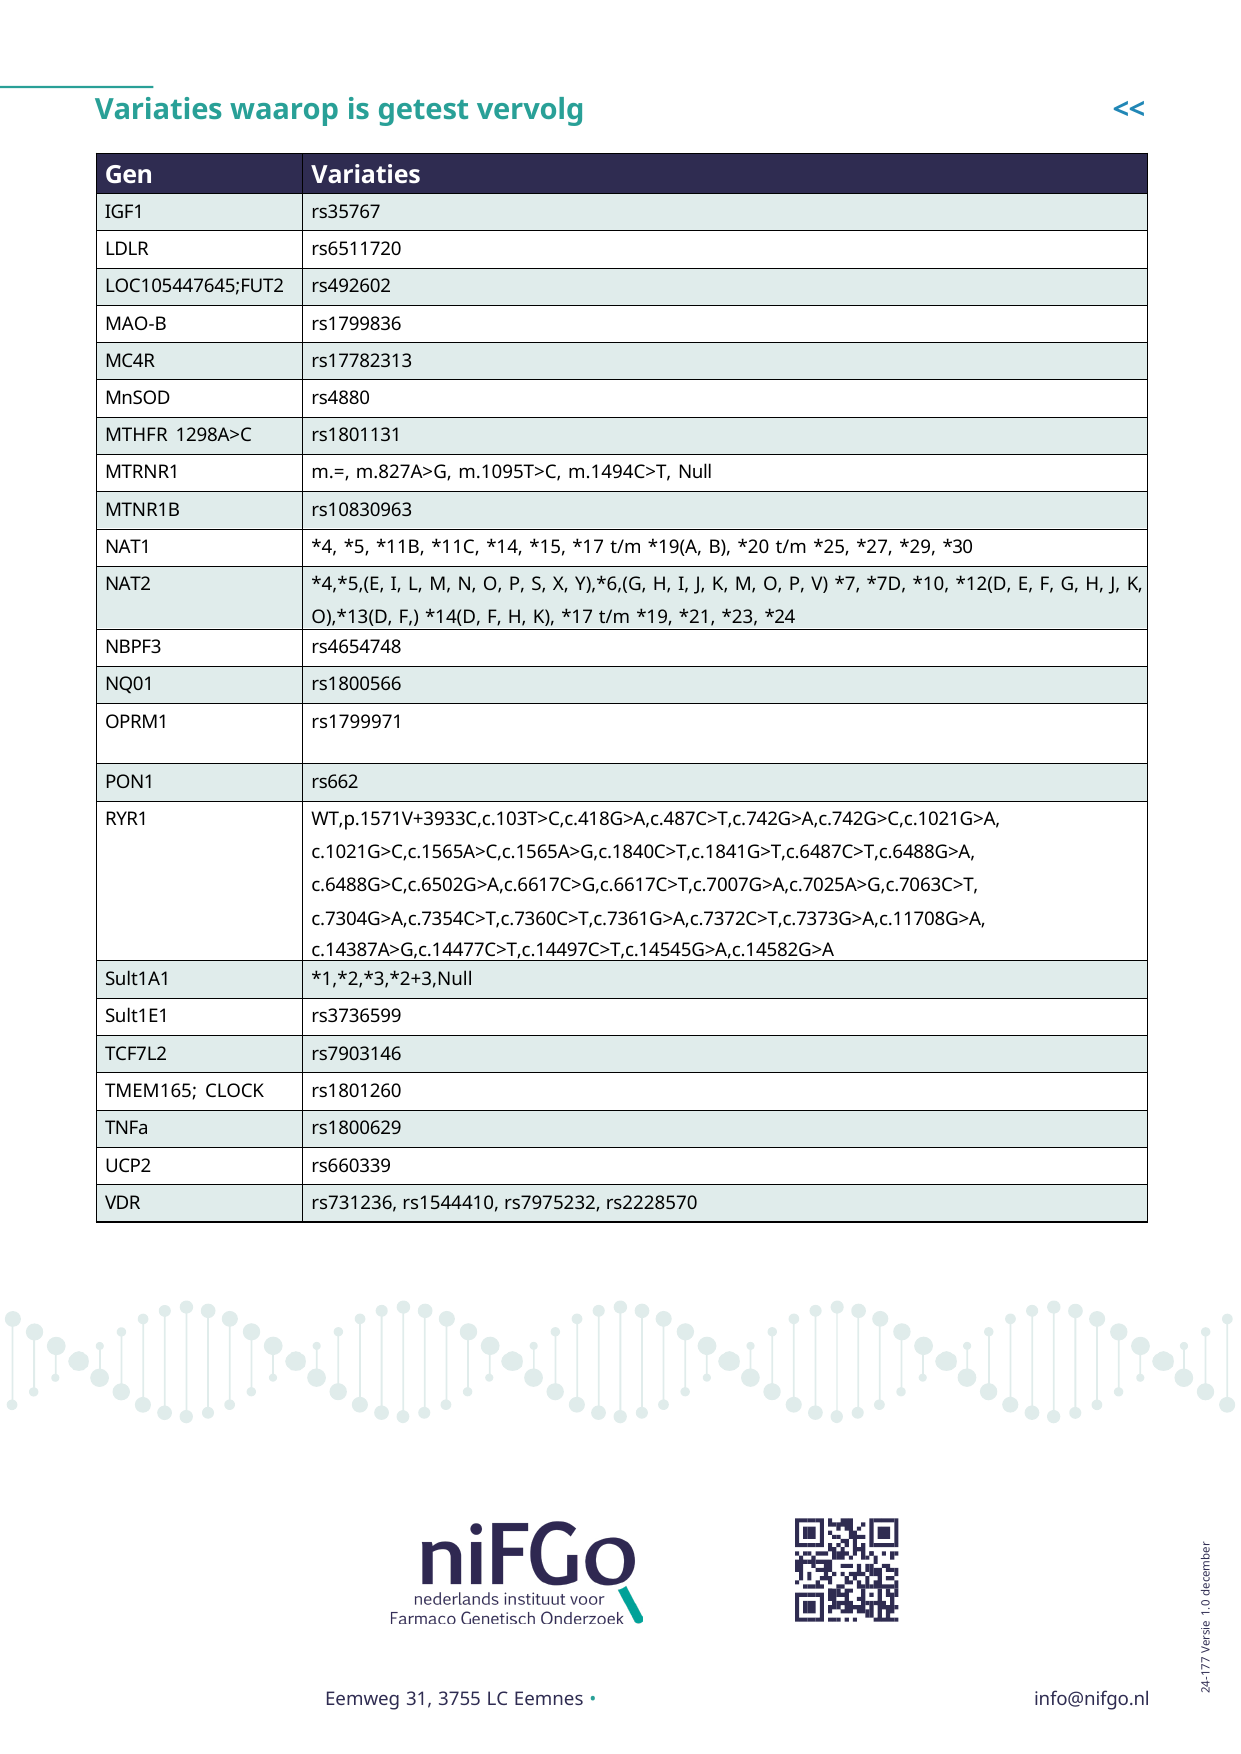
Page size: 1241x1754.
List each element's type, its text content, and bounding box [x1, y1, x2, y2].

table_cell NBPF3 [97, 630, 302, 666]
table_cell RYR1 [97, 802, 302, 960]
table_cell *1,*2,*3,*2+3,Null [303, 961, 1147, 998]
table_cell rs1799836 [303, 306, 1147, 342]
table_cell rs1799971 [303, 704, 1147, 763]
table_cell rs17782313 [303, 343, 1147, 379]
table_cell rs3736599 [303, 999, 1147, 1035]
table_cell Sult1E1 [97, 999, 302, 1035]
table_cell rs1801131 [303, 418, 1147, 454]
table_cell PON1 [97, 764, 302, 801]
table_cell MTHFR 1298A>C [97, 418, 302, 454]
table_cell rs35767 [303, 194, 1147, 230]
text Variaties waarop is getest vervolg << [94, 88, 1240, 128]
table_cell TCF7L2 [97, 1036, 302, 1072]
table_cell NAT1 [97, 530, 302, 566]
table_cell Sult1A1 [97, 961, 302, 998]
picture [285, 1351, 306, 1371]
text Eemweg 31, 3755 LC Eemnes • info@nifgo.nl [1034, 1685, 1240, 1711]
table_cell rs7903146 [303, 1036, 1147, 1072]
picture [935, 1351, 957, 1371]
picture [68, 1351, 89, 1371]
table_cell MTNR1B [97, 492, 302, 528]
table_cell rs1800566 [303, 667, 1147, 703]
table_cell m.=, m.827A>G, m.1095T>C, m.1494C>T, Null [303, 455, 1147, 491]
table_cell UCP2 [97, 1148, 302, 1184]
picture [718, 1351, 740, 1371]
picture [501, 1351, 523, 1371]
table_cell MC4R [97, 343, 302, 379]
table_header Variaties [303, 154, 1147, 193]
table_cell rs1801260 [303, 1073, 1147, 1109]
table_cell IGF1 [97, 194, 302, 230]
table_cell LDLR [97, 231, 302, 267]
table_cell rs6511720 [303, 231, 1147, 267]
table_cell *4,*5,(E, I, L, M, N, O, P, S, X, Y),*6,(G, H, I, J, K, M, O, P, V) *7, *7D, *10, *12(D, E, F, G, H, J, K, O),*13(D, F,) *14(D, F, H, K), *17 t/m *19, *21, *23, *24 [303, 567, 1147, 628]
table_cell rs660339 [303, 1148, 1147, 1184]
table_header Gen [97, 154, 302, 193]
table_cell rs4654748 [303, 630, 1147, 666]
table_cell VDR [97, 1185, 302, 1221]
table_cell rs492602 [303, 269, 1147, 305]
table_cell TNFa [97, 1111, 302, 1147]
picture [390, 1521, 643, 1624]
table_cell LOC105447645;FUT2 [97, 269, 302, 305]
table_cell TMEM165; CLOCK [97, 1073, 302, 1109]
table_cell rs4880 [303, 380, 1147, 417]
table_cell OPRM1 [97, 704, 302, 763]
picture [1152, 1351, 1174, 1371]
table_cell rs1800629 [303, 1111, 1147, 1147]
table_cell NQ01 [97, 667, 302, 703]
table_cell rs662 [303, 764, 1147, 801]
table_cell MAO-B [97, 306, 302, 342]
table_cell NAT2 [97, 567, 302, 628]
table_cell rs10830963 [303, 492, 1147, 528]
table_cell *4, *5, *11B, *11C, *14, *15, *17 t/m *19(A, B), *20 t/m *25, *27, *29, *30 [303, 530, 1147, 566]
table_cell MTRNR1 [97, 455, 302, 491]
table_cell MnSOD [97, 380, 302, 417]
table_cell rs731236, rs1544410, rs7975232, rs2228570 [303, 1185, 1147, 1221]
text Eemweg 31, 3755 LC Eemnes • info@nifgo.nl [325, 1685, 705, 1711]
table_cell WT,p.1571V+3933C,c.103T>C,c.418G>A,c.487C>T,c.742G>A,c.742G>C,c.1021G>A, c.1021G>C,c.1565A>C,c.1565A>G,c.1840C>T,c.1841G>T,c.6487C>T,c.6488G>A, c.6488G>C,c.6502G>A,c.6617C>G,c.6617C>T,c.7007G>A,c.7025A>G,c.7063C>T, c.7304G>A,c.7354C>T,c.7360C>T,c.7361G>A,c.7372C>T,c.7373G>A,c.11708G>A, c.14387A>G,c.14477C>T,c.14497C>T,c.14545G>A,c.14582G>A [303, 802, 1147, 960]
